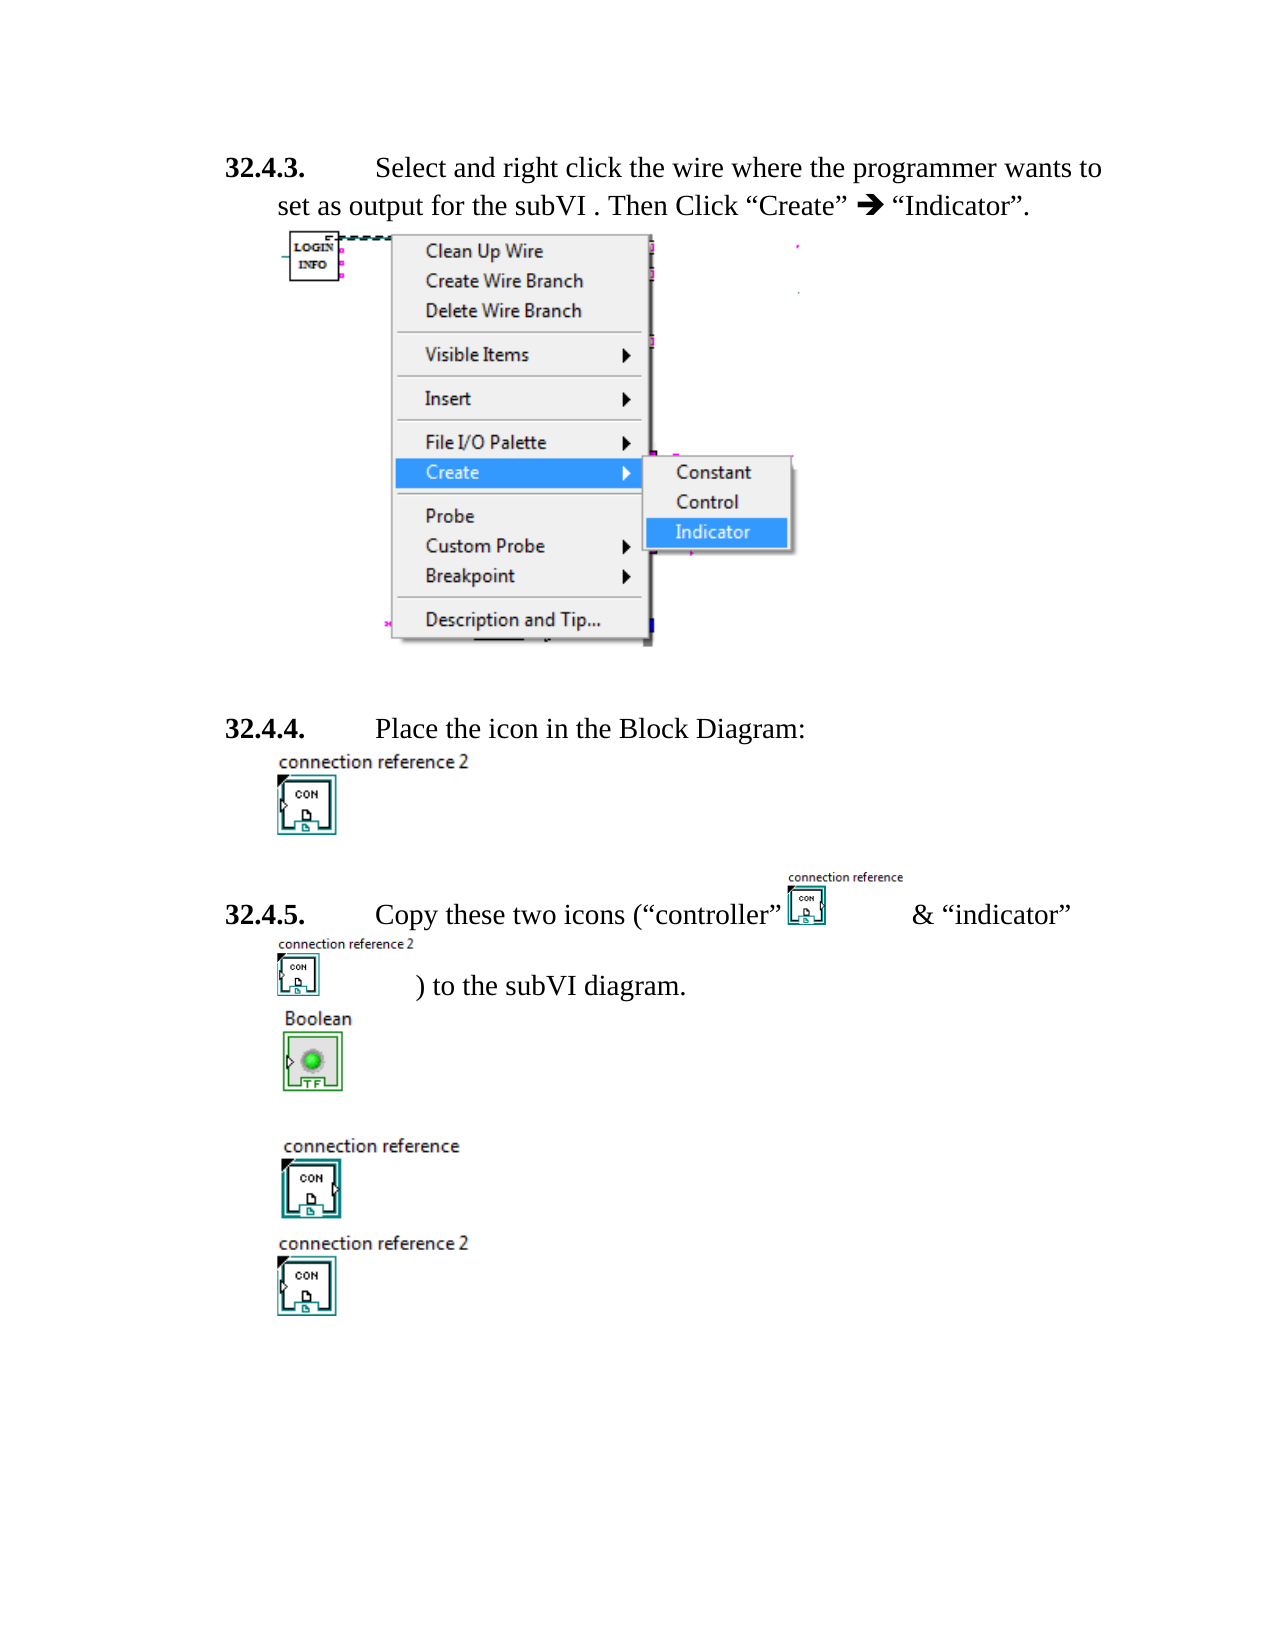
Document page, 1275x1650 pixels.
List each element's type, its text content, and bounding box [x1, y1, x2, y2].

picture [277, 934, 416, 996]
picture [277, 226, 800, 708]
picture [787, 868, 905, 925]
list Place the icon in the Block Diagram: [225, 711, 1125, 865]
picture [277, 1005, 472, 1316]
list Copy these two icons (“controller” & “indicator” ) to the subVI diagram. [225, 868, 1125, 1345]
picture [277, 748, 472, 835]
